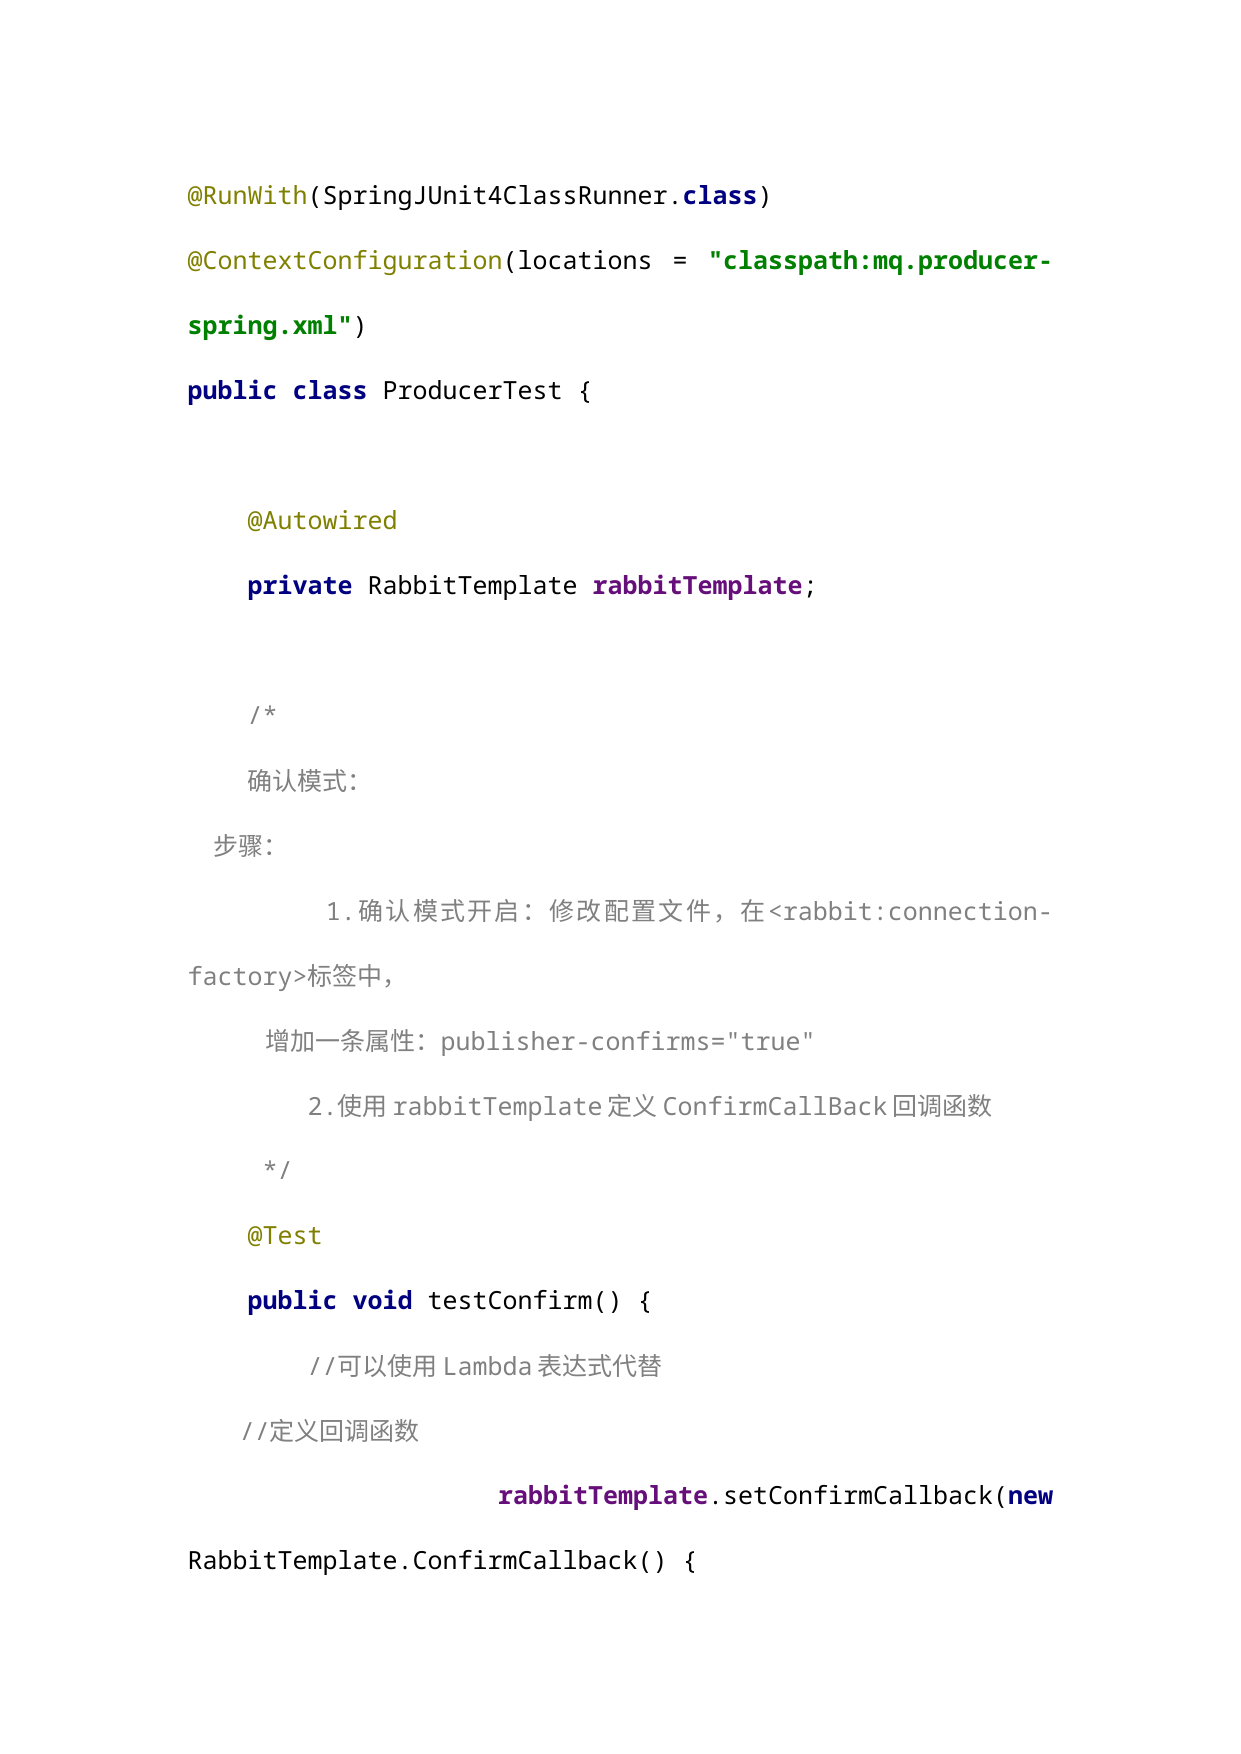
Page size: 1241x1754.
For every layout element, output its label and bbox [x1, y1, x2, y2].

text [187, 162, 1053, 1592]
